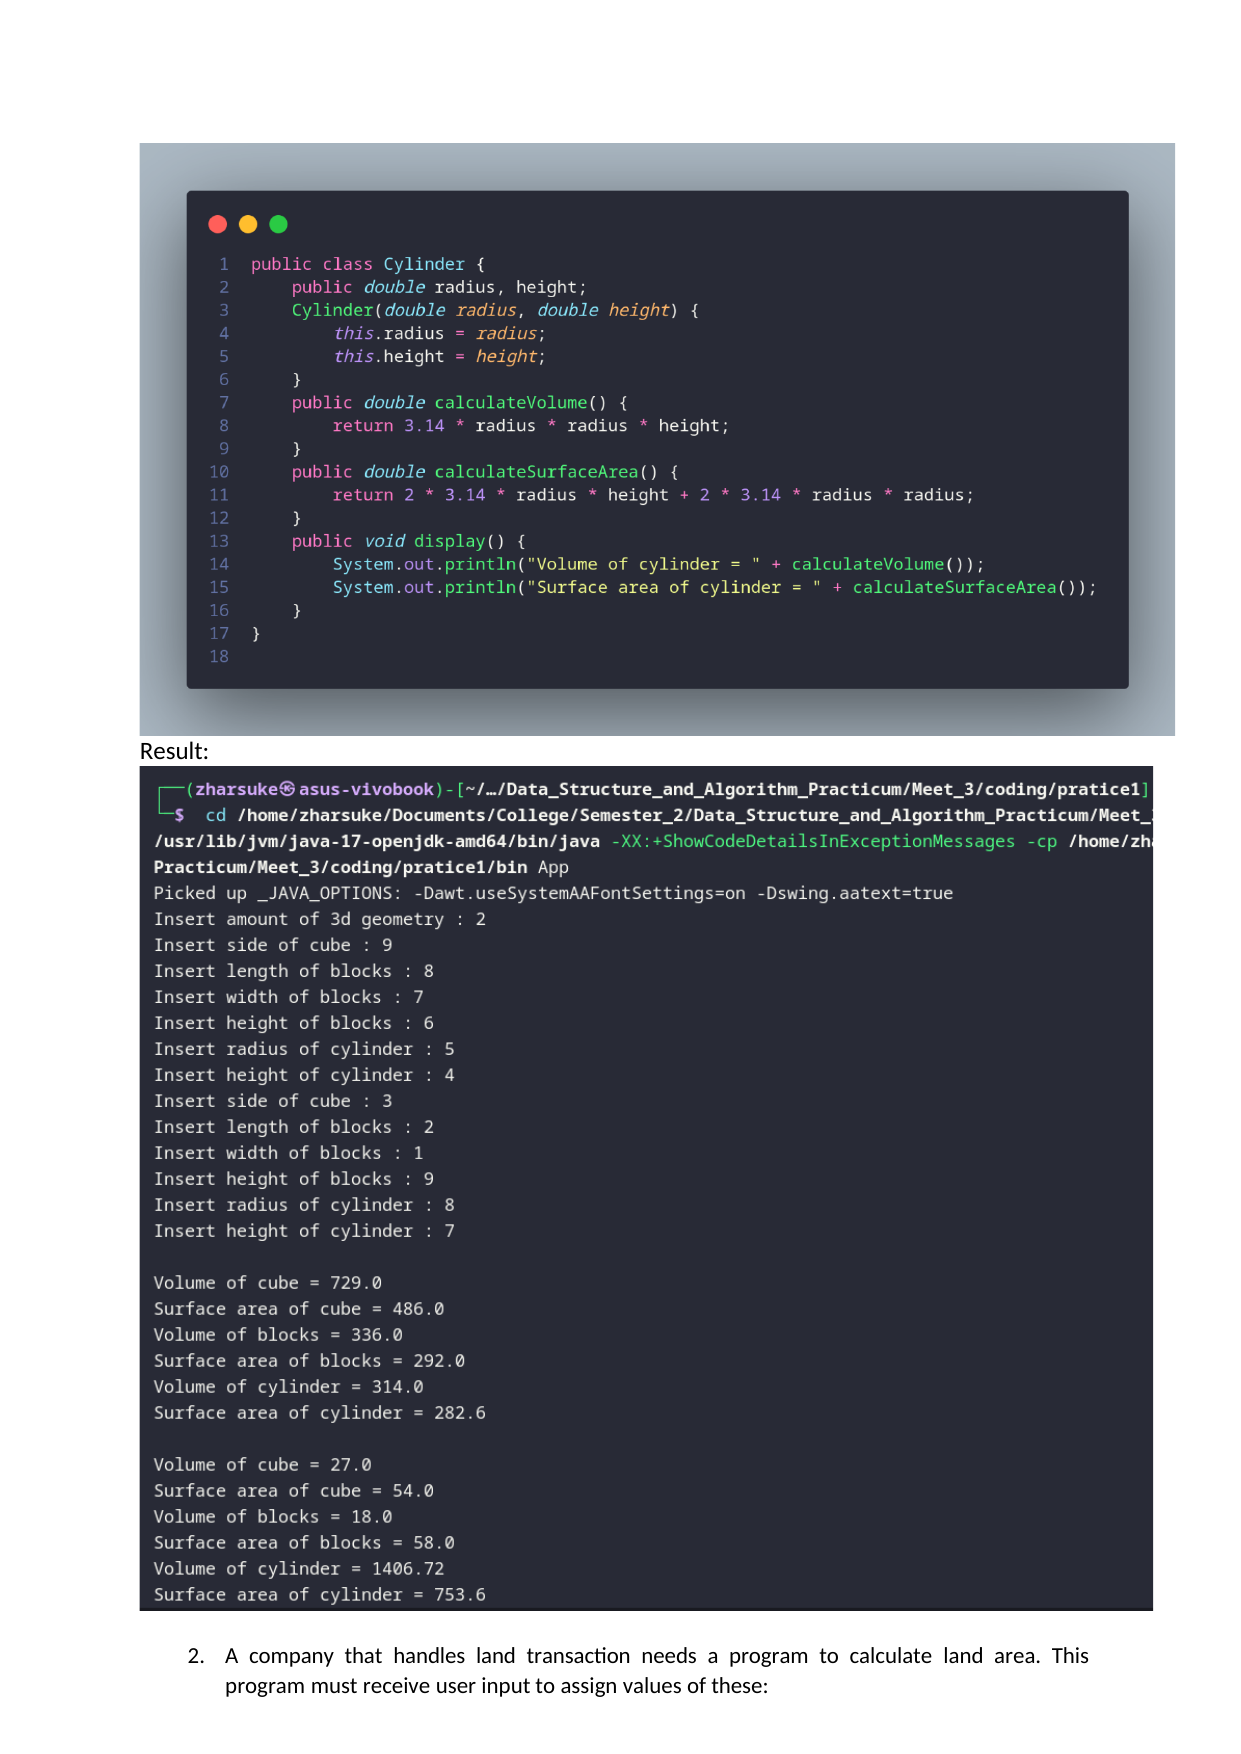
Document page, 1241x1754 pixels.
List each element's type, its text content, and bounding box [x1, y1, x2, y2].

text Result: [139, 735, 1176, 766]
picture [139, 766, 1154, 1611]
list A company that handles land transaction needs a program to calculate land area. This program must receive user input to assign values of these: [187, 1641, 1090, 1699]
picture [139, 143, 1175, 736]
